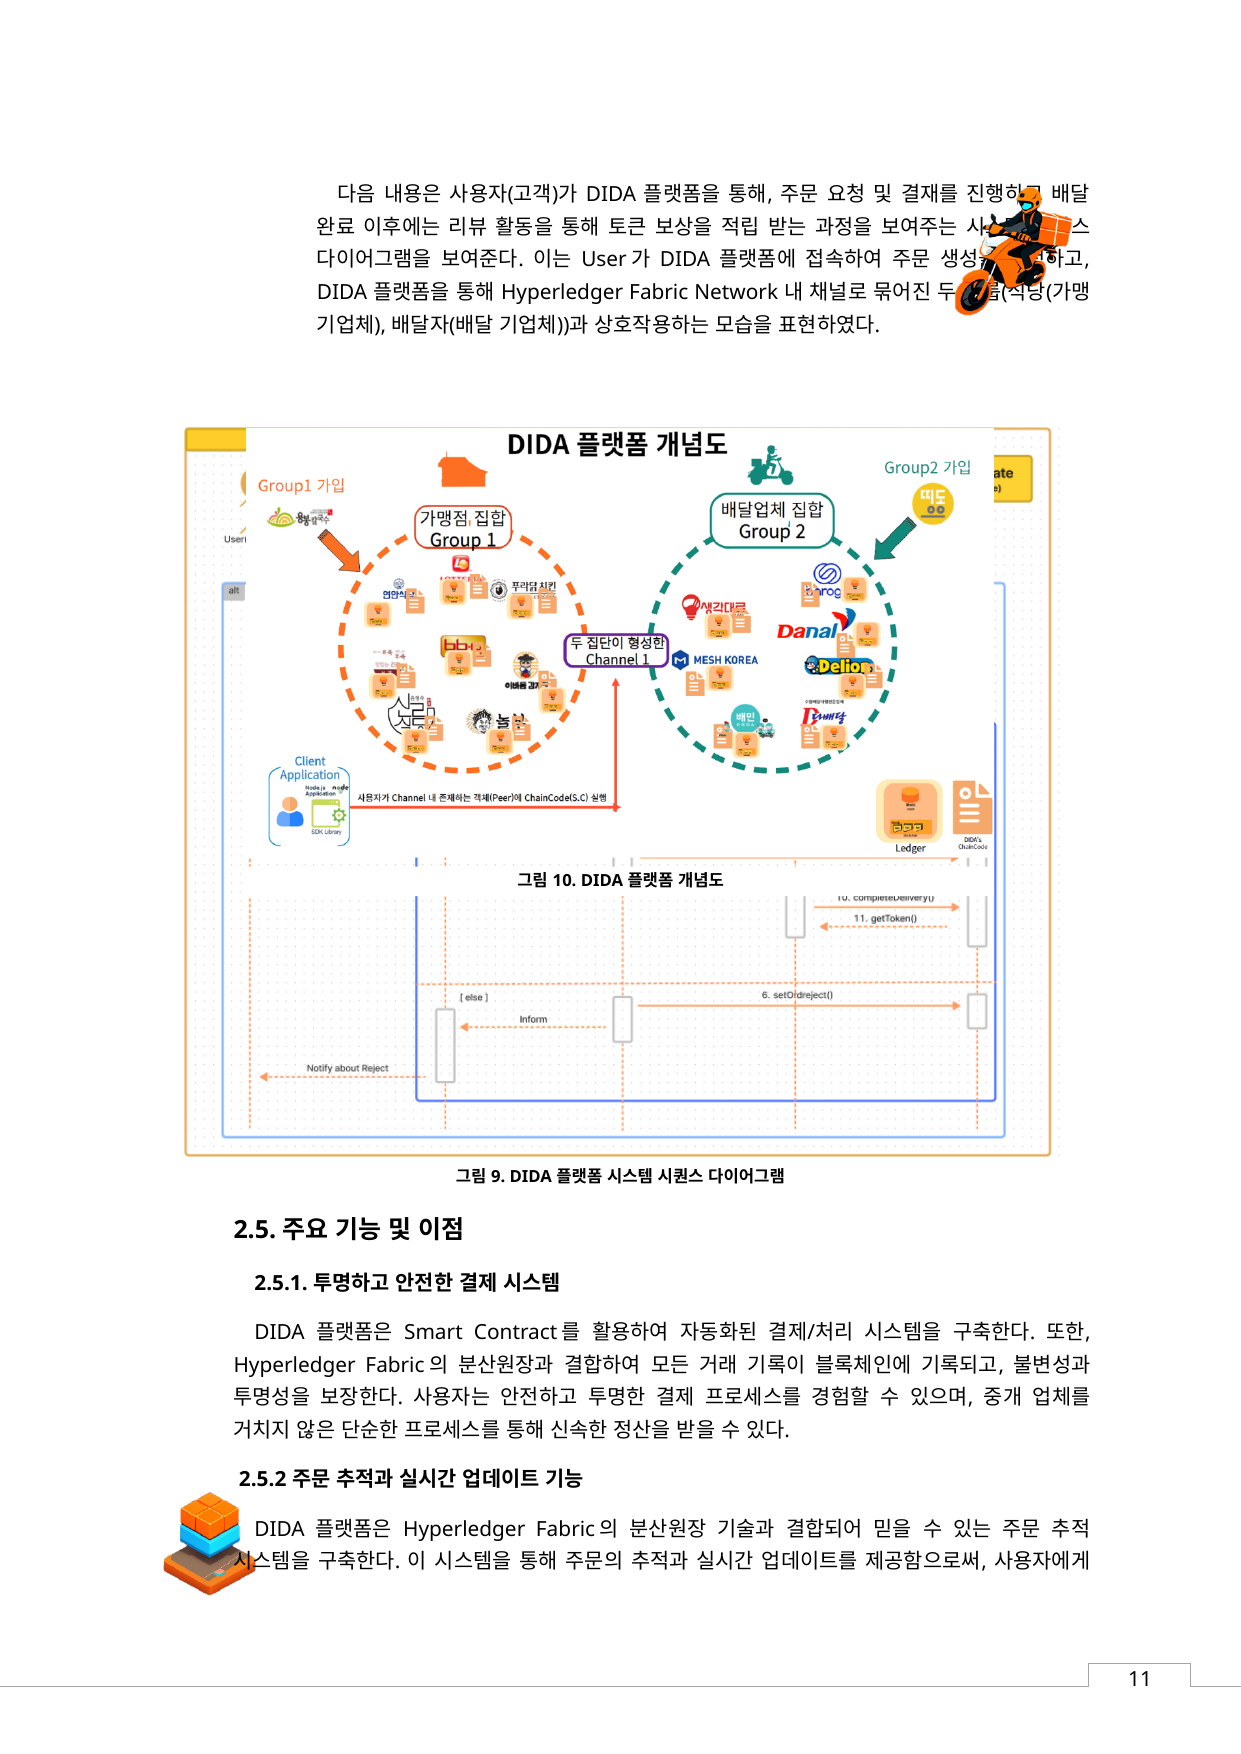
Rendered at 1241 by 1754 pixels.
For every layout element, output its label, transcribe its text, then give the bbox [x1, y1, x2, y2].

text 2.5.1. 투명하고 안전한 결제 시스템 [171, 1266, 1090, 1296]
text 다음 내용은 사용자(고객)가 DIDA 플랫폼을 통해, 주문 요청 및 결재를 진행하고 배달 완료 이후에는 리뷰 활동을 통해 토큰 보상을 적립 받는 과정을 보여주는 시스템 시퀀스 다이어그램을 보여준다. 이는 User가 DIDA 플랫폼에 접속하여 주문 생성을 요청하고, DIDA 플랫폼을 통해 Hyperledger Fabric Network 내 채널로 묶어진 두 그룹(식당(가맹 기업체), 배달자(배달 기업체))과 상호작용하는 모습을 표현하였다. [317, 177, 1090, 338]
picture [940, 177, 1091, 327]
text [233, 1512, 1090, 1575]
picture [179, 421, 1061, 1163]
picture [150, 1493, 268, 1600]
text 2.5.2 주문 추적과 실시간 업데이트 기능 [150, 1463, 1090, 1493]
text DIDA 플랫폼은 Smart Contract를 활용하여 자동화된 결제/처리 시스템을 구축한다. 또한, Hyperledger Fabric의 분산원장과 결합하여 모든 거래 기록이 블록체인에 기록되고, 불변성과 투명성을 보장한다. 사용자는 안전하고 투명한 결제 프로세스를 경험할 수 있으며, 중개 업체를 거치지 않은 단순한 프로세스를 통해 신속한 정산을 받을 수 있다. [233, 1315, 1090, 1443]
